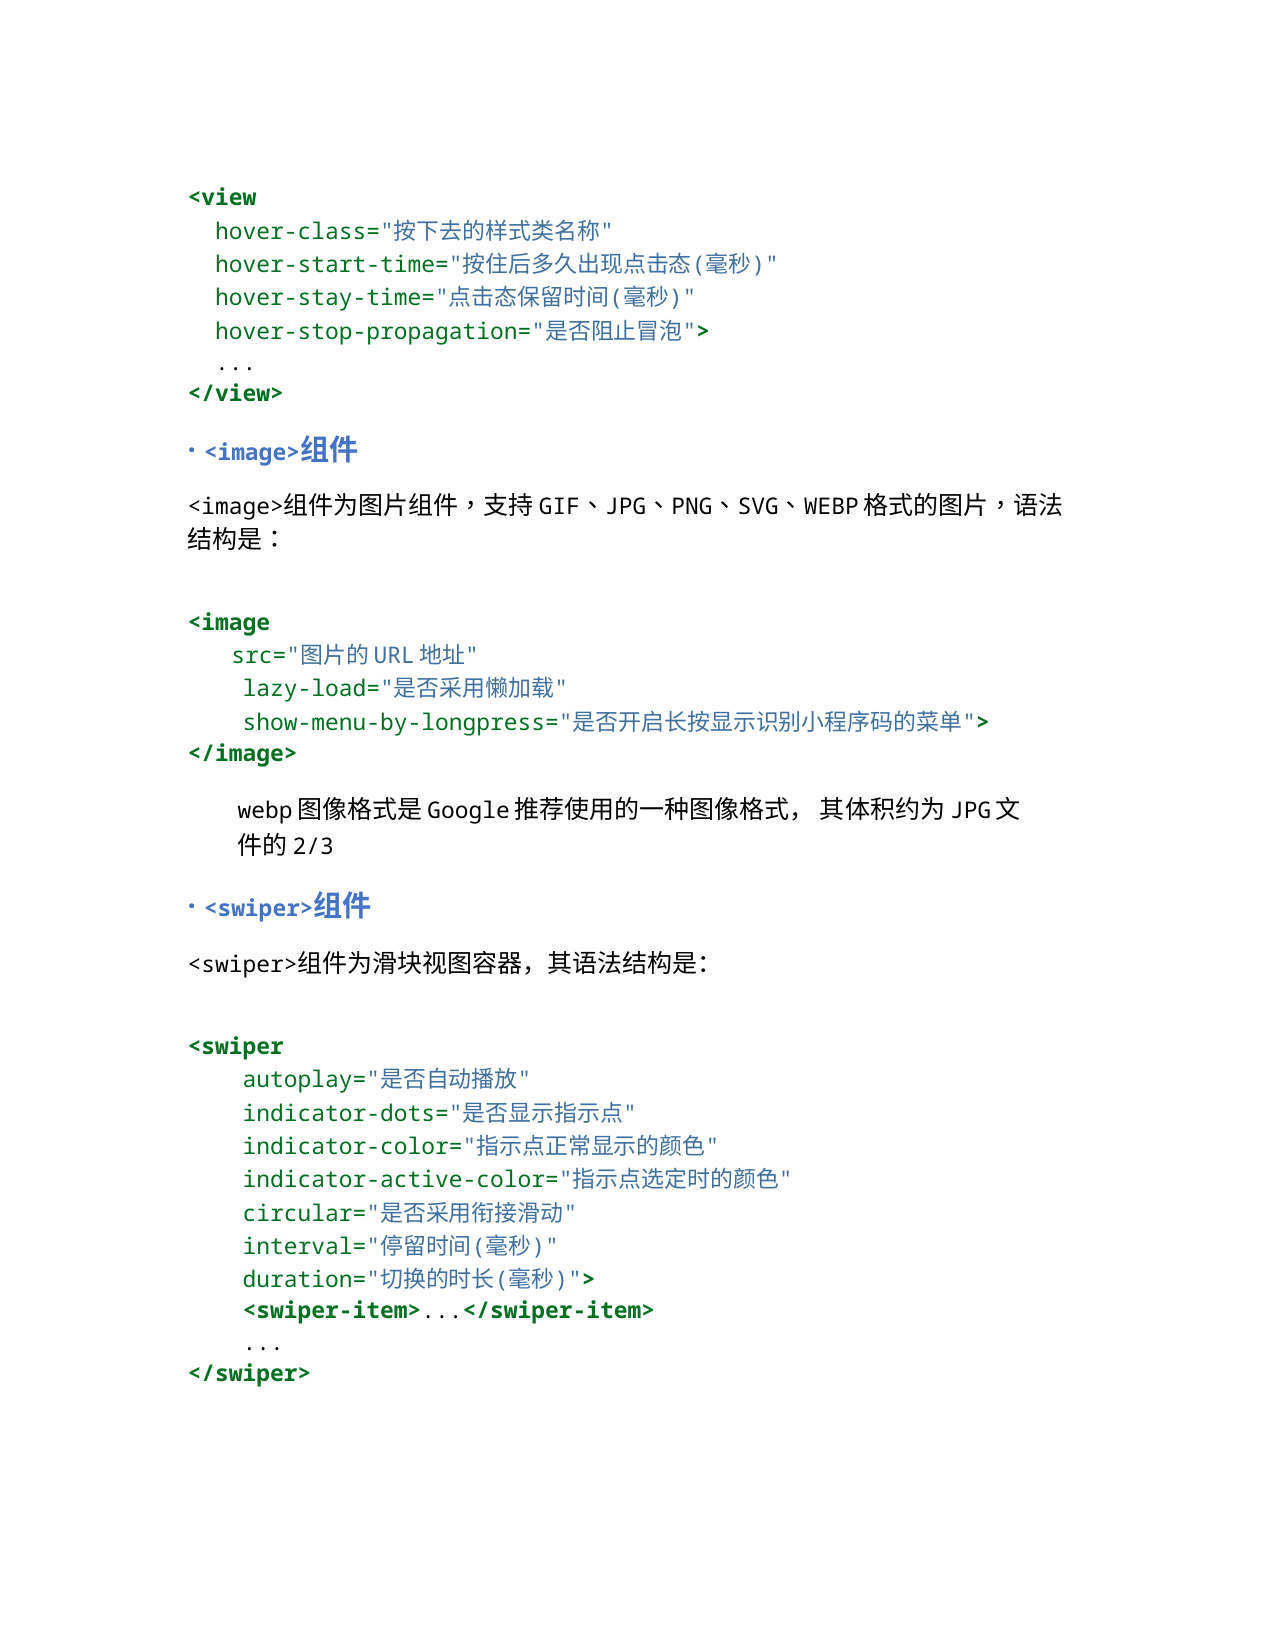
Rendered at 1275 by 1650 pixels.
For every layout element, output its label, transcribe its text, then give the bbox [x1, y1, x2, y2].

text <image>组件为图片组件，支持GIF、JPG、PNG、SVG、WEBP格式的图片，语法结构是： [187, 488, 1087, 556]
text <image src="图片的URL地址" lazy-load="是否采用懒加载" show-menu-by-longpress="是否开启长按显示识别小程序码的菜单"> </image> [187, 574, 1087, 768]
text <view hover-class="按下去的样式类名称" hover-start-time="按住后多久出现点击态(毫秒)" hover-stay-time="点击态保留时间(毫秒)" hover-stop-propagation="是否阻止冒泡"> ... </view> [187, 150, 1087, 408]
subtitle · <swiper>组件 [187, 882, 1087, 925]
text webp图像格式是Google推荐使用的一种图像格式， 其体积约为JPG文件的2/3 [237, 789, 1037, 862]
text <swiper autoplay="是否自动播放" indicator-dots="是否显示指示点" indicator-color="指示点正常显示的颜色" indicator-active-color="指示点选定时的颜色" circular="是否采用衔接滑动" interval="停留时间(毫秒)" duration="切换的时长(毫秒)"> <swiper-item>...</swiper-item> ... </swiper> [187, 998, 1087, 1388]
subtitle · <image>组件 [187, 429, 1087, 469]
text <swiper>组件为滑块视图容器，其语法结构是： [187, 943, 1087, 980]
